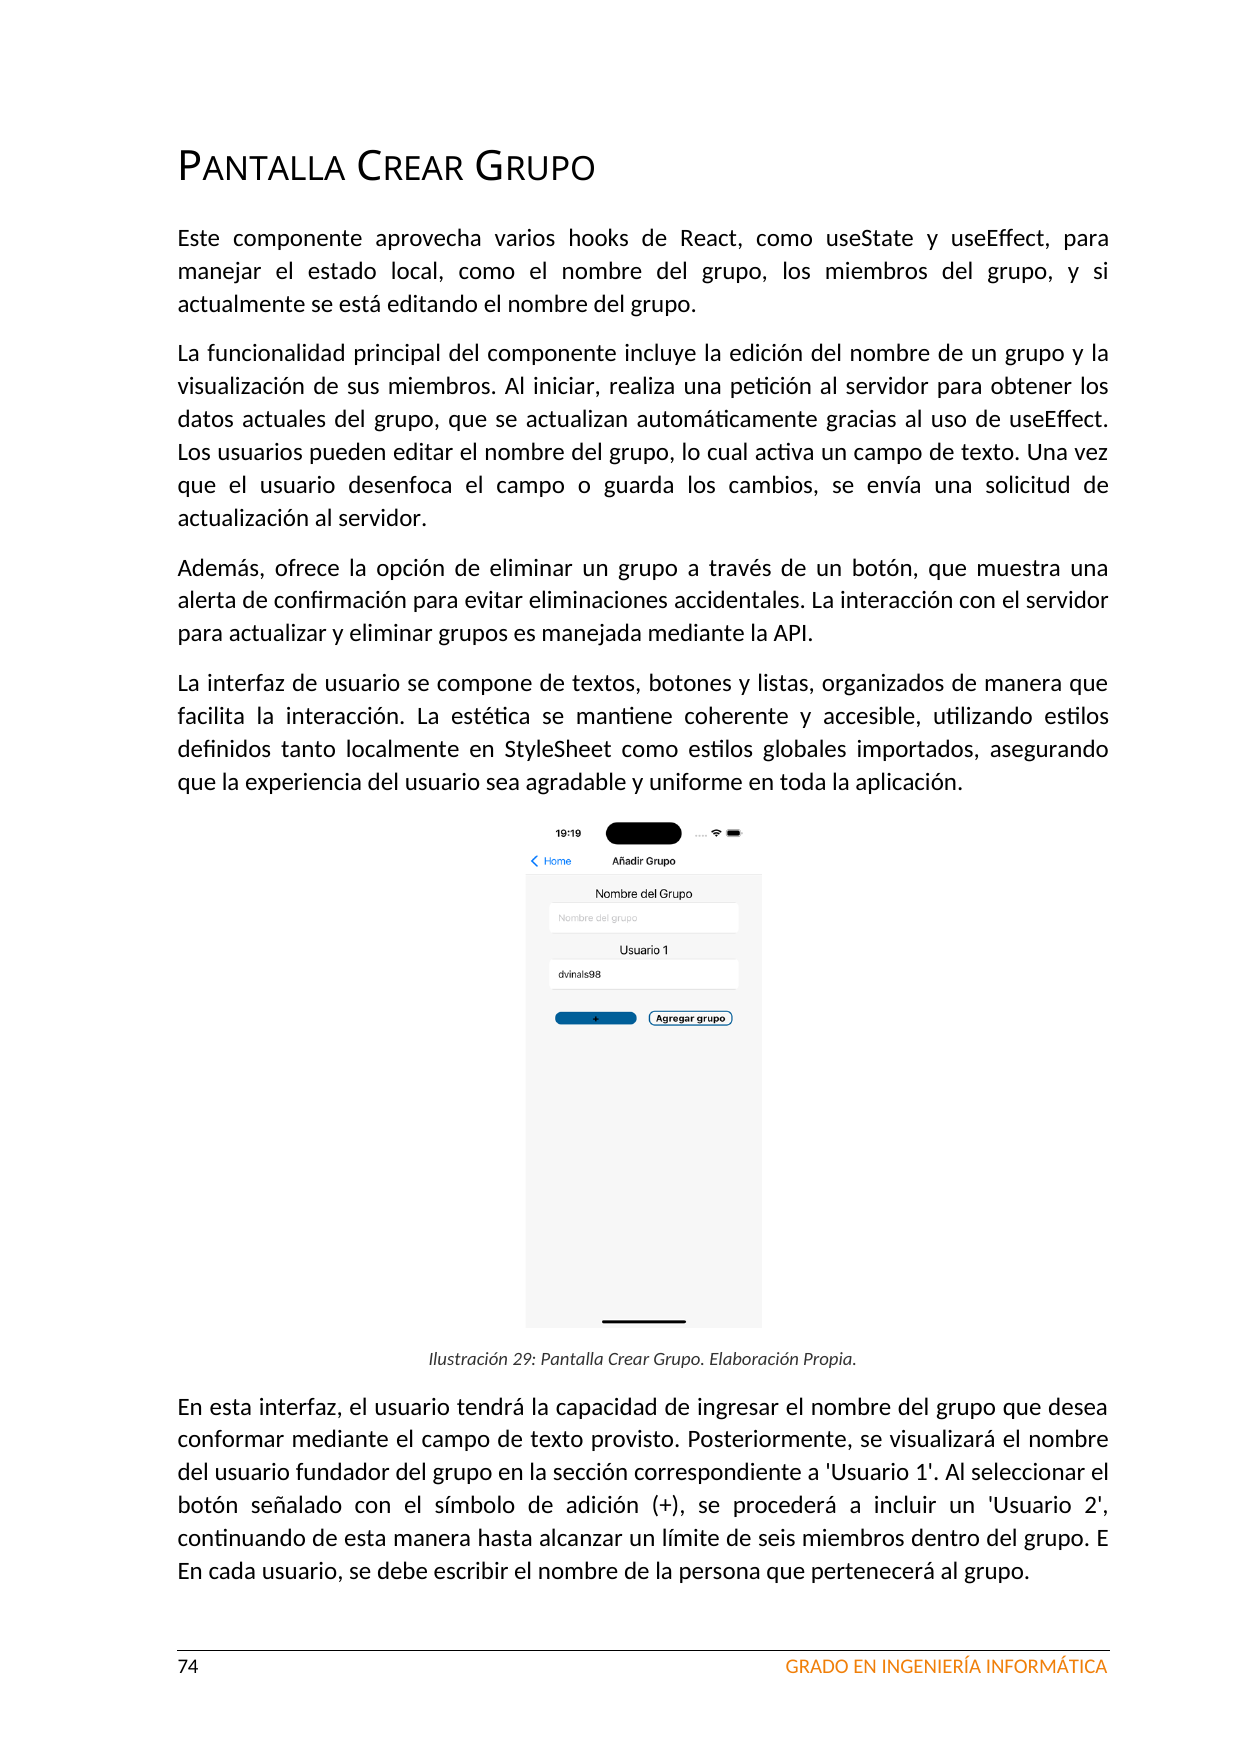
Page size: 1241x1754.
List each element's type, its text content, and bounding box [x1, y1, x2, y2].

text La funcionalidad principal del componente incluye la edición del nombre de un grupo y la visualización de sus miembros. Al iniciar, realiza una petición al servidor para obtener los datos actuales del grupo, que se actualizan automáticamente gracias al uso de useEffect. Los usuarios pueden editar el nombre del grupo, lo cual activa un campo de texto. Una vez que el usuario desenfoca el campo o guarda los cambios, se envía una solicitud de actualización al servidor. [177, 337, 1110, 533]
text En esta interfaz, el usuario tendrá la capacidad de ingresar el nombre del grupo que desea conformar mediante el campo de texto provisto. Posteriormente, se visualizará el nombre del usuario fundador del grupo en la sección correspondiente a 'Usuario 1'. Al seleccionar el botón señalado con el símbolo de adición (+), se procederá a incluir un 'Usuario 2', continuando de esta manera hasta alcanzar un límite de seis miembros dentro del grupo. E En cada usuario, se debe escribir el nombre de la persona que pertenecerá al grupo. [177, 1391, 1110, 1586]
text La interfaz de usuario se compone de textos, botones y listas, organizados de manera que facilita la interacción. La estética se mantiene coherente y accesible, utilizando estilos definidos tanto localmente en StyleSheet como estilos globales importados, asegurando que la experiencia del usuario sea agradable y uniforme en toda la aplicación. [177, 667, 1110, 796]
subtitle Pantalla Crear Grupo [177, 136, 1110, 193]
text Este componente aprovecha varios hooks de React, como useState y useEffect, para manejar el estado local, como el nombre del grupo, los miembros del grupo, y si actualmente se está editando el nombre del grupo. [177, 222, 1110, 318]
text Además, ofrece la opción de eliminar un grupo a través de un botón, que muestra una alerta de confirmación para evitar eliminaciones accidentales. La interacción con el servidor para actualizar y eliminar grupos es manejada mediante la API. [177, 552, 1110, 648]
picture [525, 815, 762, 1328]
